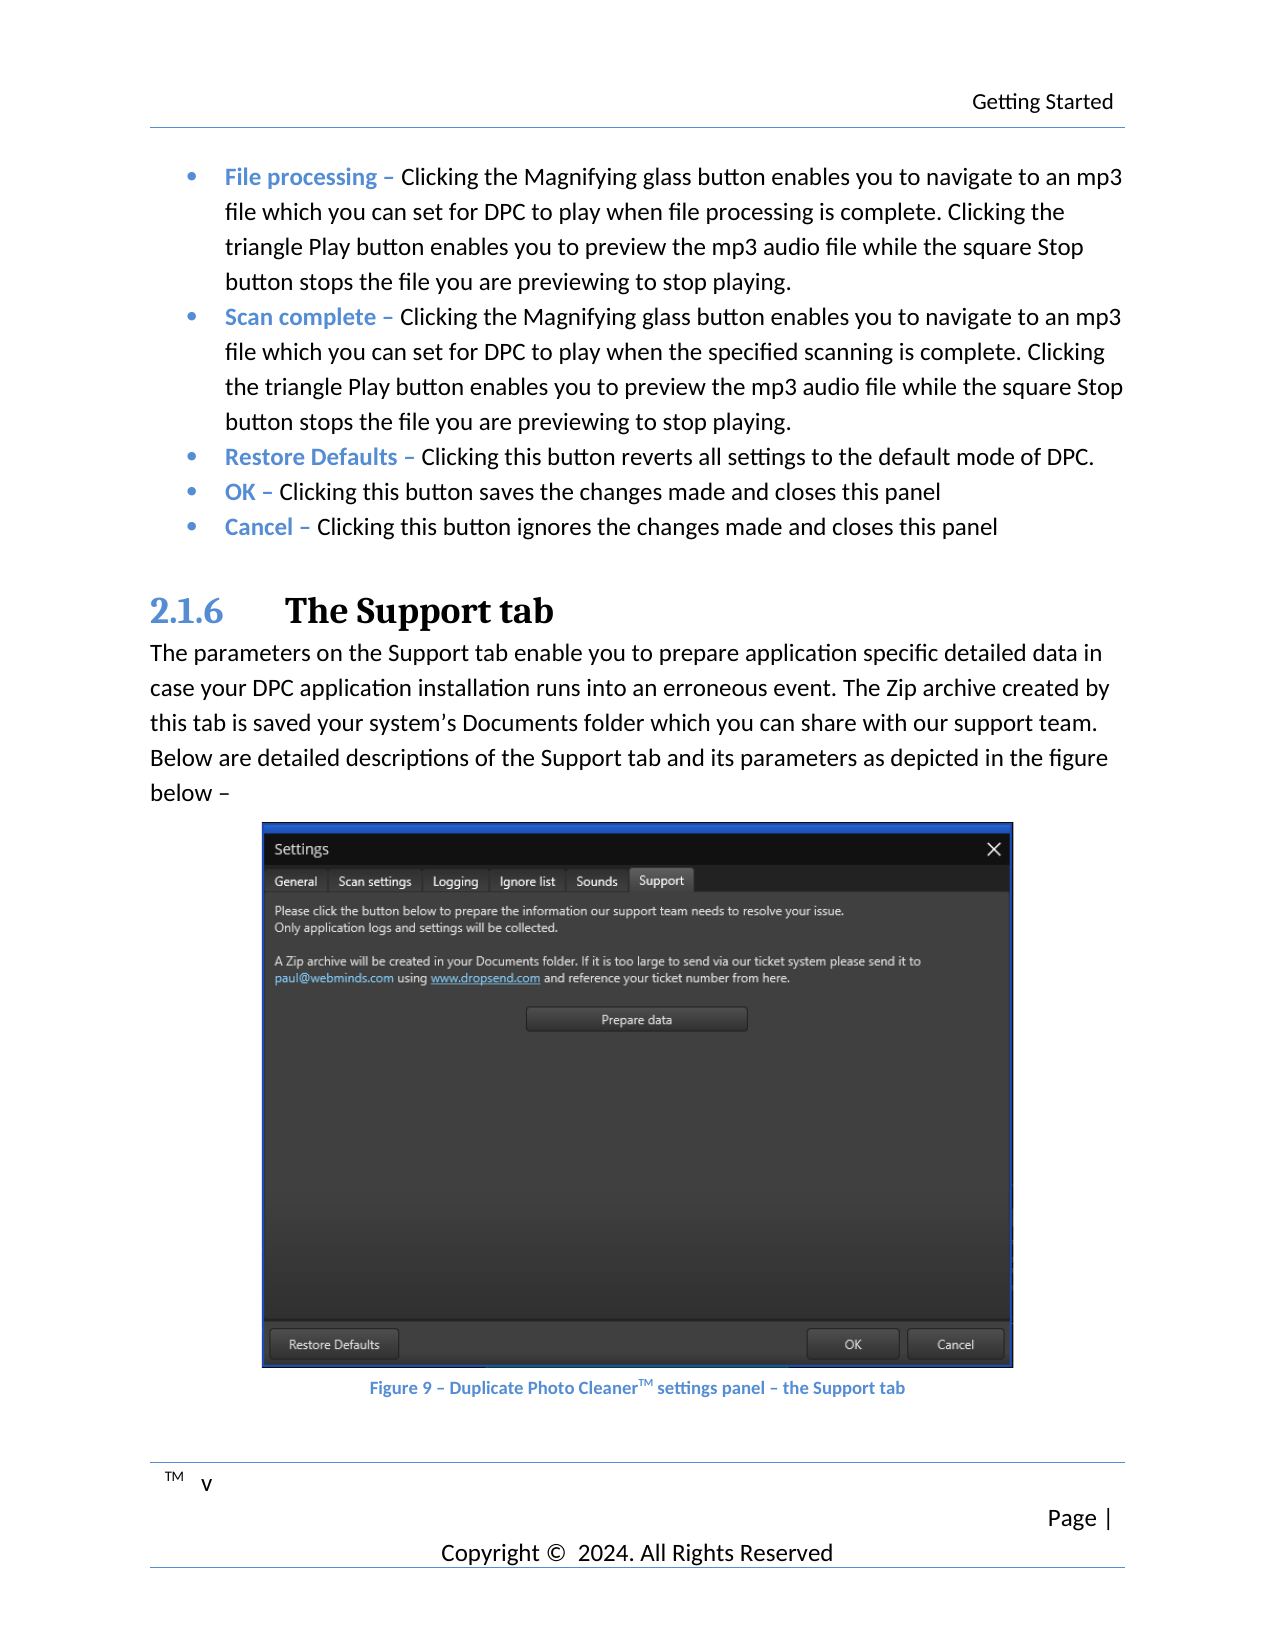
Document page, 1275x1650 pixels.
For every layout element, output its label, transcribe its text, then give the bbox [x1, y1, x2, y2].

subtitle The Support tab [150, 589, 1125, 633]
text The parameters on the Support tab enable you to prepare application specific detailed data in case your DPC application installation runs into an erroneous event. The Zip archive created by this tab is saved your system’s Documents folder which you can share with our support team. Below are detailed descriptions of the Support tab and its parameters as depicted in the figure below – [150, 637, 1125, 807]
picture [261, 822, 1014, 1368]
list File processing – Clicking the Magnifying glass button enables you to navigate to an mp3 file which you can set for DPC to play when file processing is complete. Clicking the triangle Play button enables you to preview the mp3 audio file while the square Stop button stops the file you are previewing to stop playing. [187, 161, 1125, 297]
list Scan complete – Clicking the Magnifying glass button enables you to navigate to an mp3 file which you can set for DPC to play when the specified scanning is complete. Clicking the triangle Play button enables you to preview the mp3 audio file while the square Stop button stops the file you are previewing to stop playing. [187, 301, 1125, 437]
list Cancel – Clicking this button ignores the changes made and closes this panel [187, 511, 1125, 542]
list Restore Defaults – Clicking this button reverts all settings to the default mode of DPC. [187, 441, 1125, 472]
list OK – Clicking this button saves the changes made and closes this panel [187, 476, 1125, 507]
